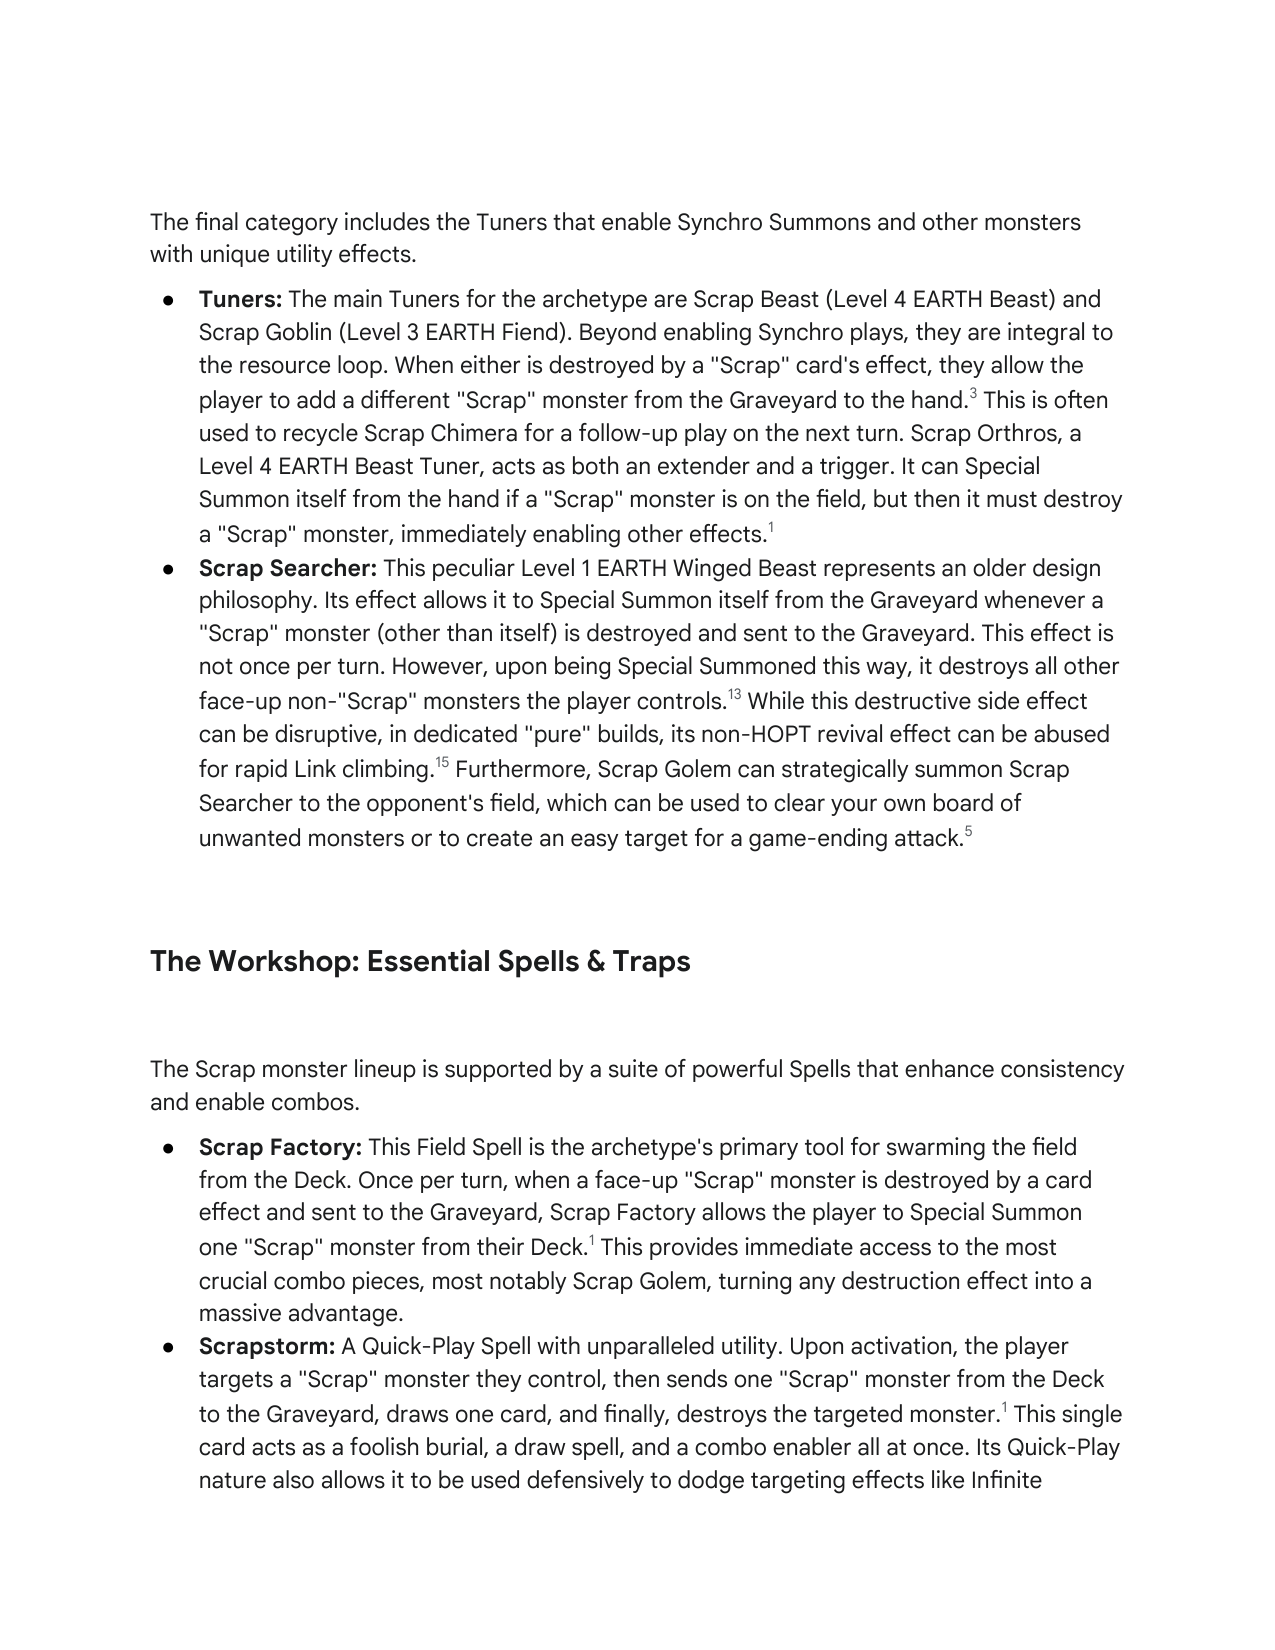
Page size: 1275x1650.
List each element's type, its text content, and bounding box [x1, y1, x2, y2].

list Scrap Searcher: This peculiar Level 1 EARTH Winged Beast represents an older design philosophy. Its effect allows it to Special Summon itself from the Graveyard whenever a "Scrap" monster (other than itself) is destroyed and sent to the Graveyard. This effect is not once per turn. However, upon being Special Summoned this way, it destroys all other face-up non-"Scrap" monsters the player controls.13 While this destructive side effect can be disruptive, in dedicated "pure" builds, its non-HOPT revival effect can be abused for rapid Link climbing.15 Furthermore, Scrap Golem can strategically summon Scrap Searcher to the opponent's field, which can be used to clear your own board of unwanted monsters or to create an easy target for a game-ending attack.5 [161, 554, 1125, 853]
list Tuners: The main Tuners for the archetype are Scrap Beast (Level 4 EARTH Beast) and Scrap Goblin (Level 3 EARTH Fiend). Beyond enabling Synchro plays, they are integral to the resource loop. When either is destroyed by a "Scrap" card's effect, they allow the player to add a different "Scrap" monster from the Graveyard to the hand.3 This is often used to recycle Scrap Chimera for a follow-up play on the next turn. Scrap Orthros, a Level 4 EARTH Beast Tuner, acts as both an extender and a trigger. It can Special Summon itself from the hand if a "Scrap" monster is on the field, but then it must destroy a "Scrap" monster, immediately enabling other effects.1 [161, 286, 1125, 549]
list Scrap Factory: This Field Spell is the archetype's primary tool for swarming the field from the Deck. Once per turn, when a face-up "Scrap" monster is destroyed by a card effect and sent to the Graveyard, Scrap Factory allows the player to Special Summon one "Scrap" monster from their Deck.1 This provides immediate access to the most crucial combo pieces, most notably Scrap Golem, turning any destruction effect into a massive advantage. [161, 1133, 1125, 1328]
text The Scrap monster lineup is supported by a suite of powerful Spells that enhance consistency and enable combos. [150, 1055, 1125, 1117]
subtitle The Workshop: Essential Spells & Traps [150, 943, 1125, 980]
text The final category includes the Tuners that enable Synchro Summons and other monsters with unique utility effects. [150, 208, 1125, 269]
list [161, 1332, 1125, 1495]
